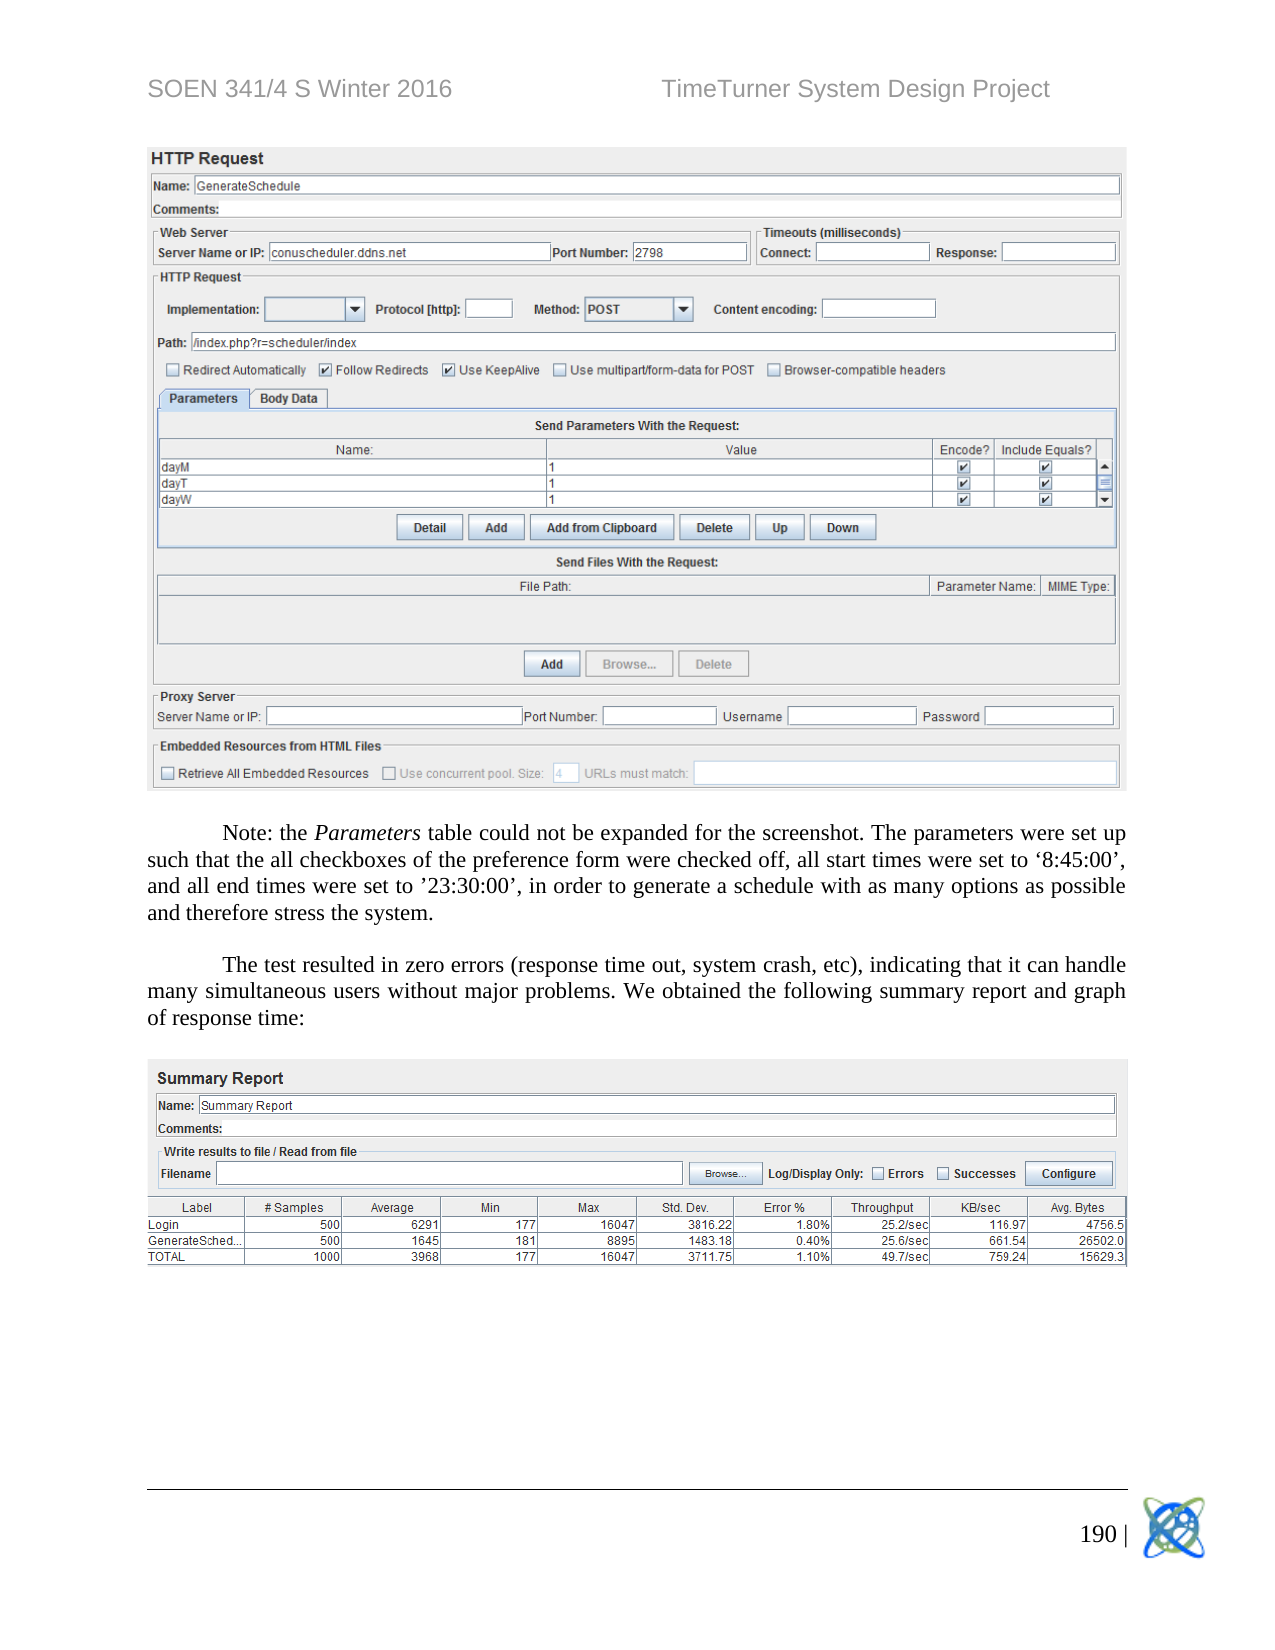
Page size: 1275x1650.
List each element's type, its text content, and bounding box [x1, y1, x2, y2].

picture [147, 1059, 1128, 1267]
picture [147, 147, 1127, 791]
text The test resulted in zero errors (response time out, system crash, etc), indicating that it can handle many simultaneous users without major problems. We obtained the following summary report and graph of response time: [147, 951, 1128, 1030]
text Note: the Parameters table could not be expanded for the screenshot. The parameters were set up such that the all checkboxes of the preference form were checked off, all start times were set to ‘8:45:00’, and all end times were set to ’23:30:00’, in order to generate a schedule with as many options as possible and therefore stress the system. [147, 819, 1128, 925]
picture [1123, 1490, 1224, 1566]
